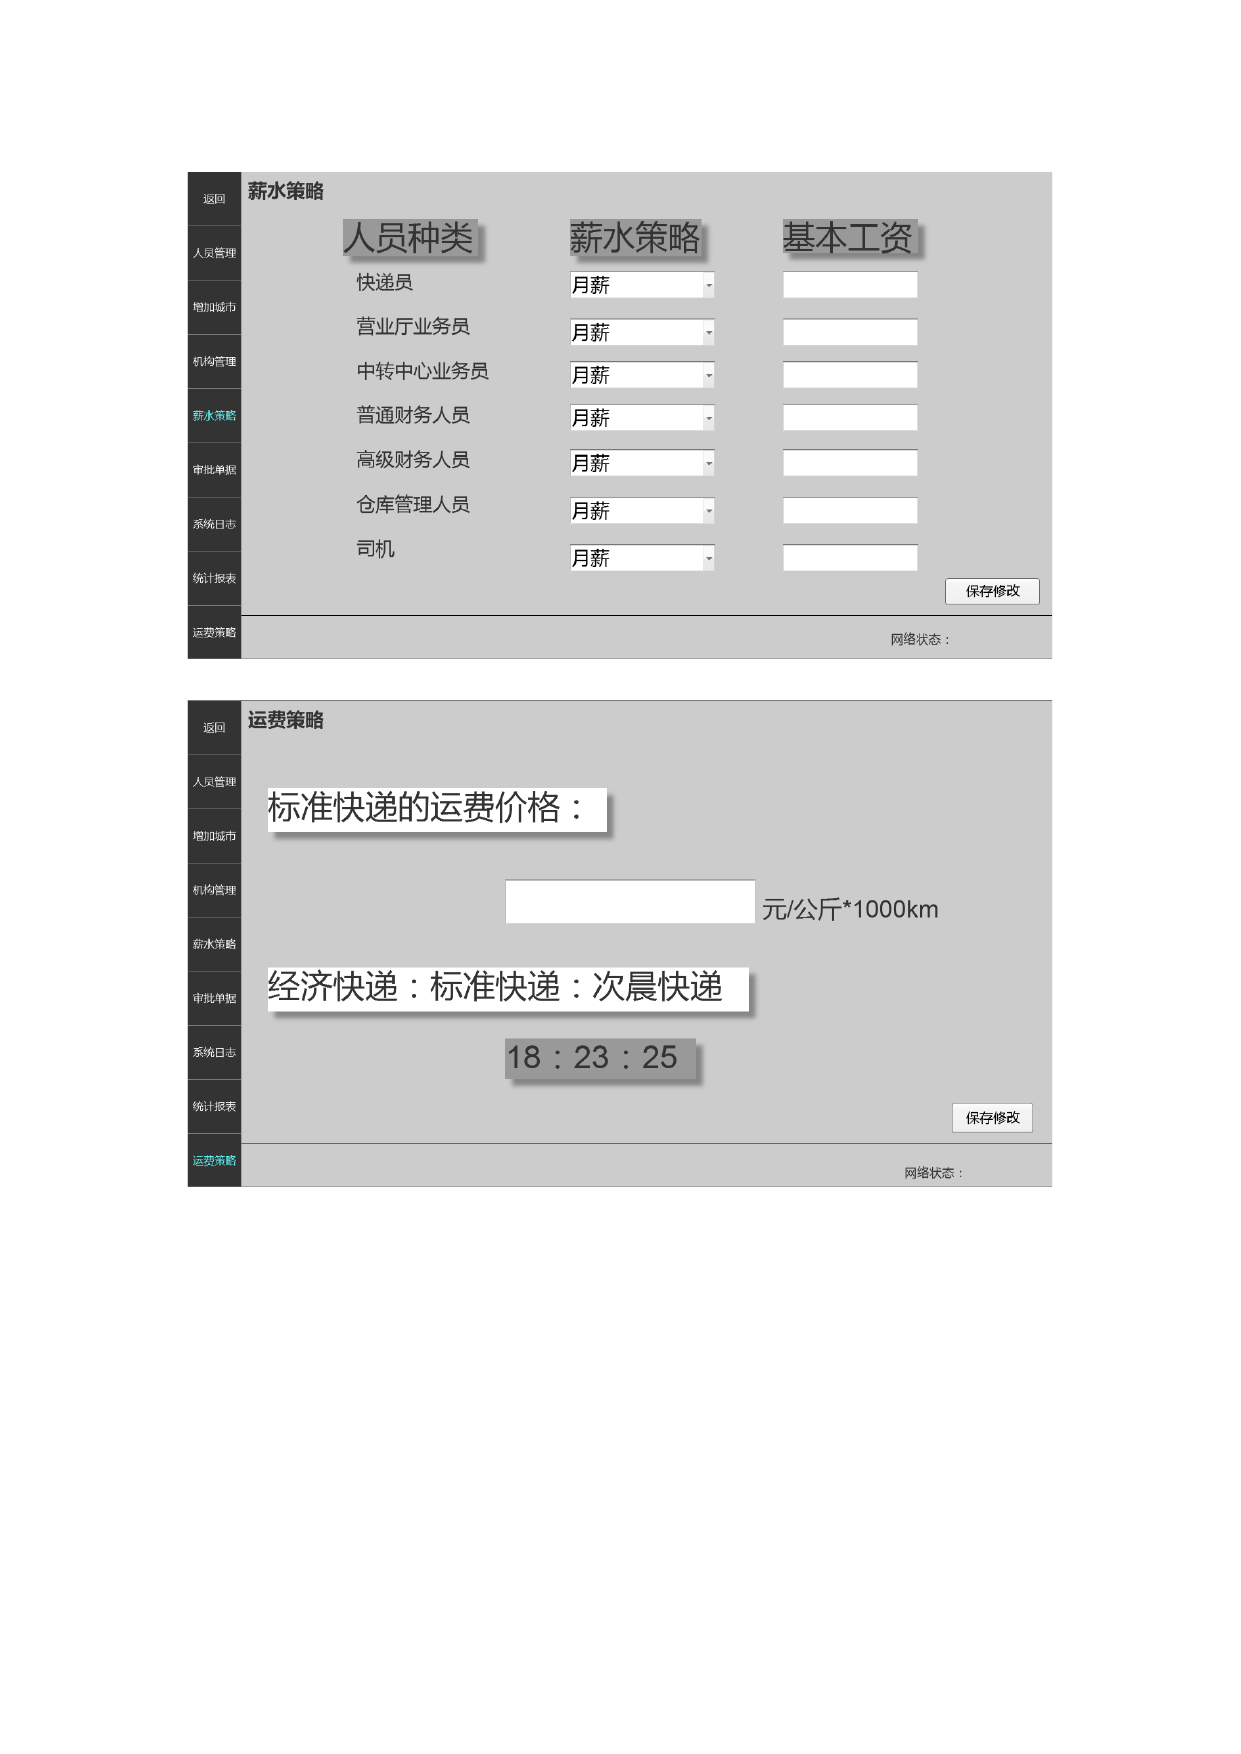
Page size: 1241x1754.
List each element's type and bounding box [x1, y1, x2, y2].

picture [187, 700, 1053, 1187]
picture [187, 172, 1053, 659]
